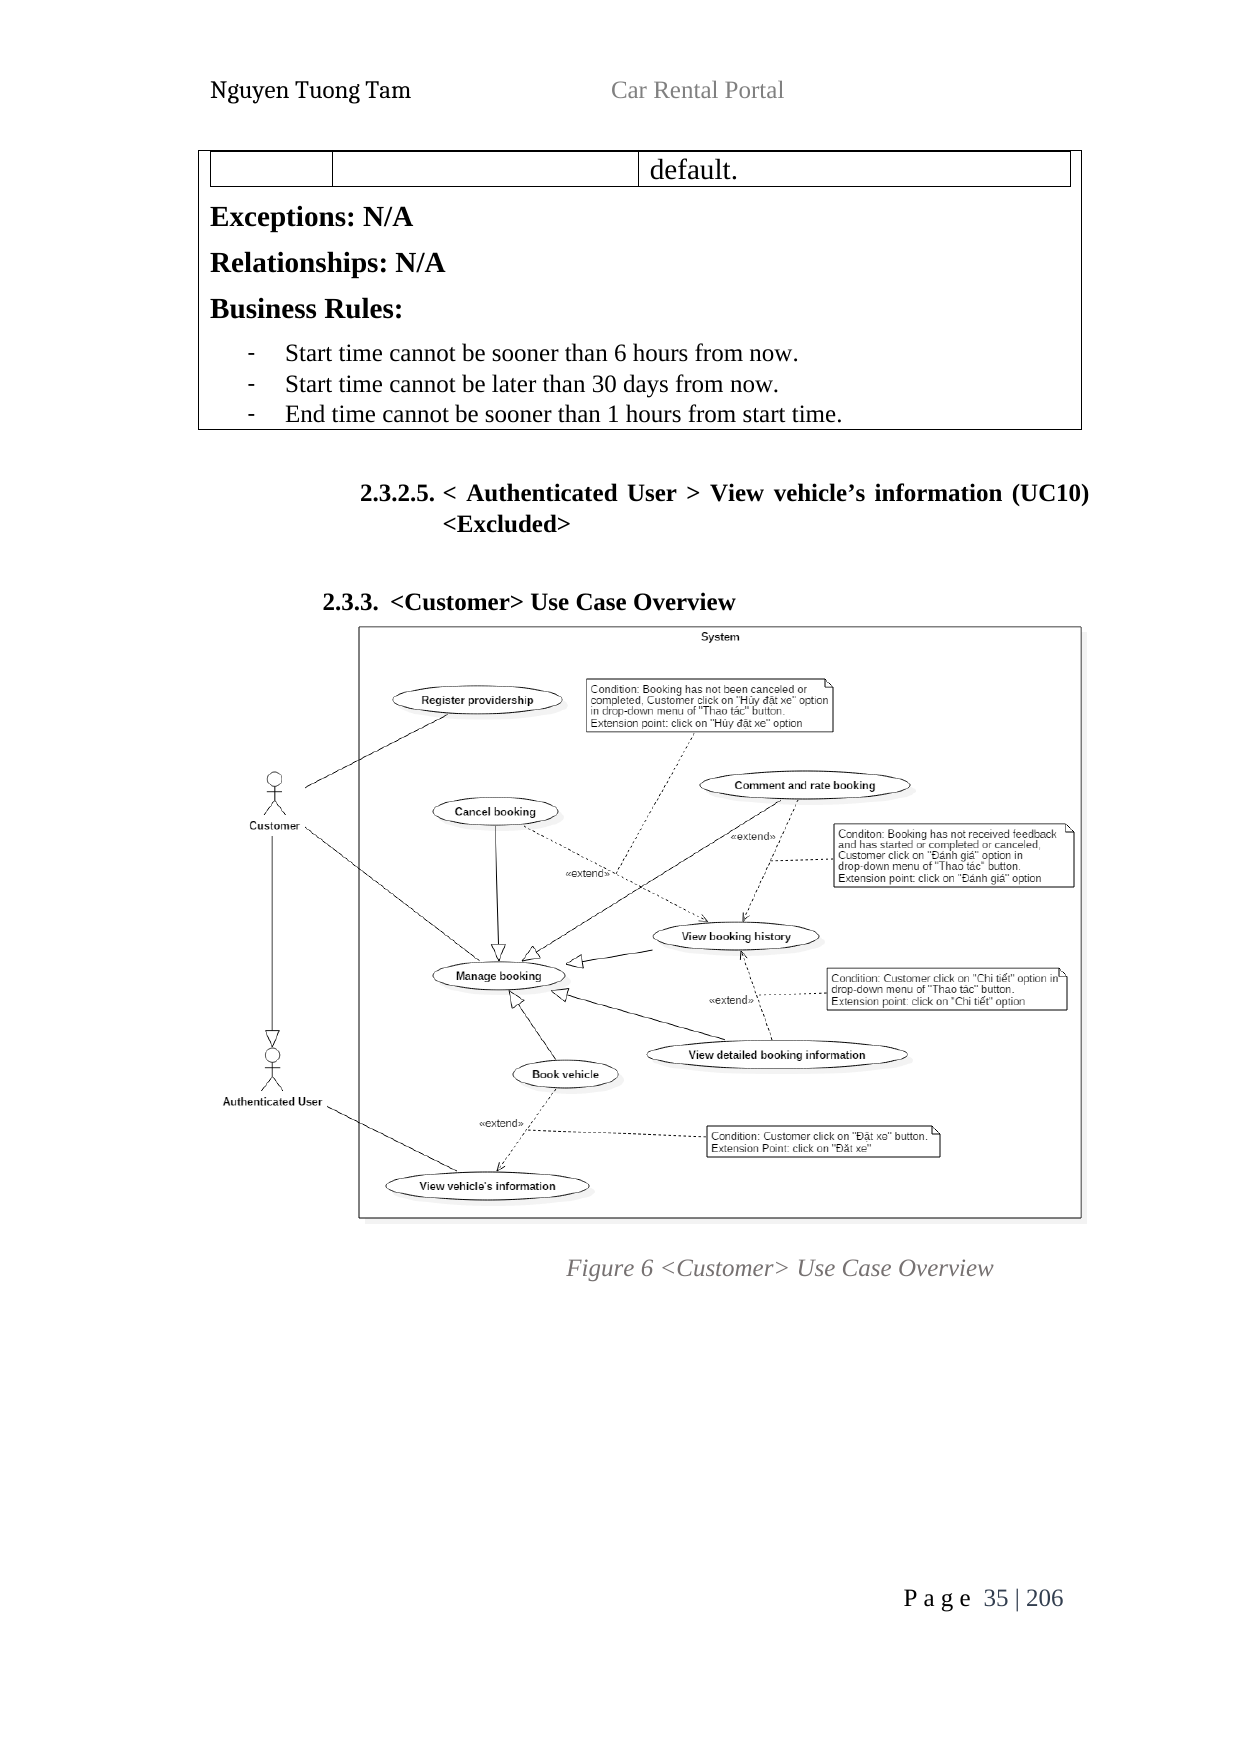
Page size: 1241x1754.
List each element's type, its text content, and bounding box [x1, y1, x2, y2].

subtitle < Authenticated User > View vehicle’s information (UC10) <Excluded> [360, 478, 1090, 537]
text Figure 6 <Customer> Use Case Overview [529, 1253, 1090, 1282]
picture [210, 618, 1096, 1234]
subtitle <Customer> Use Case Overview [322, 587, 1090, 616]
